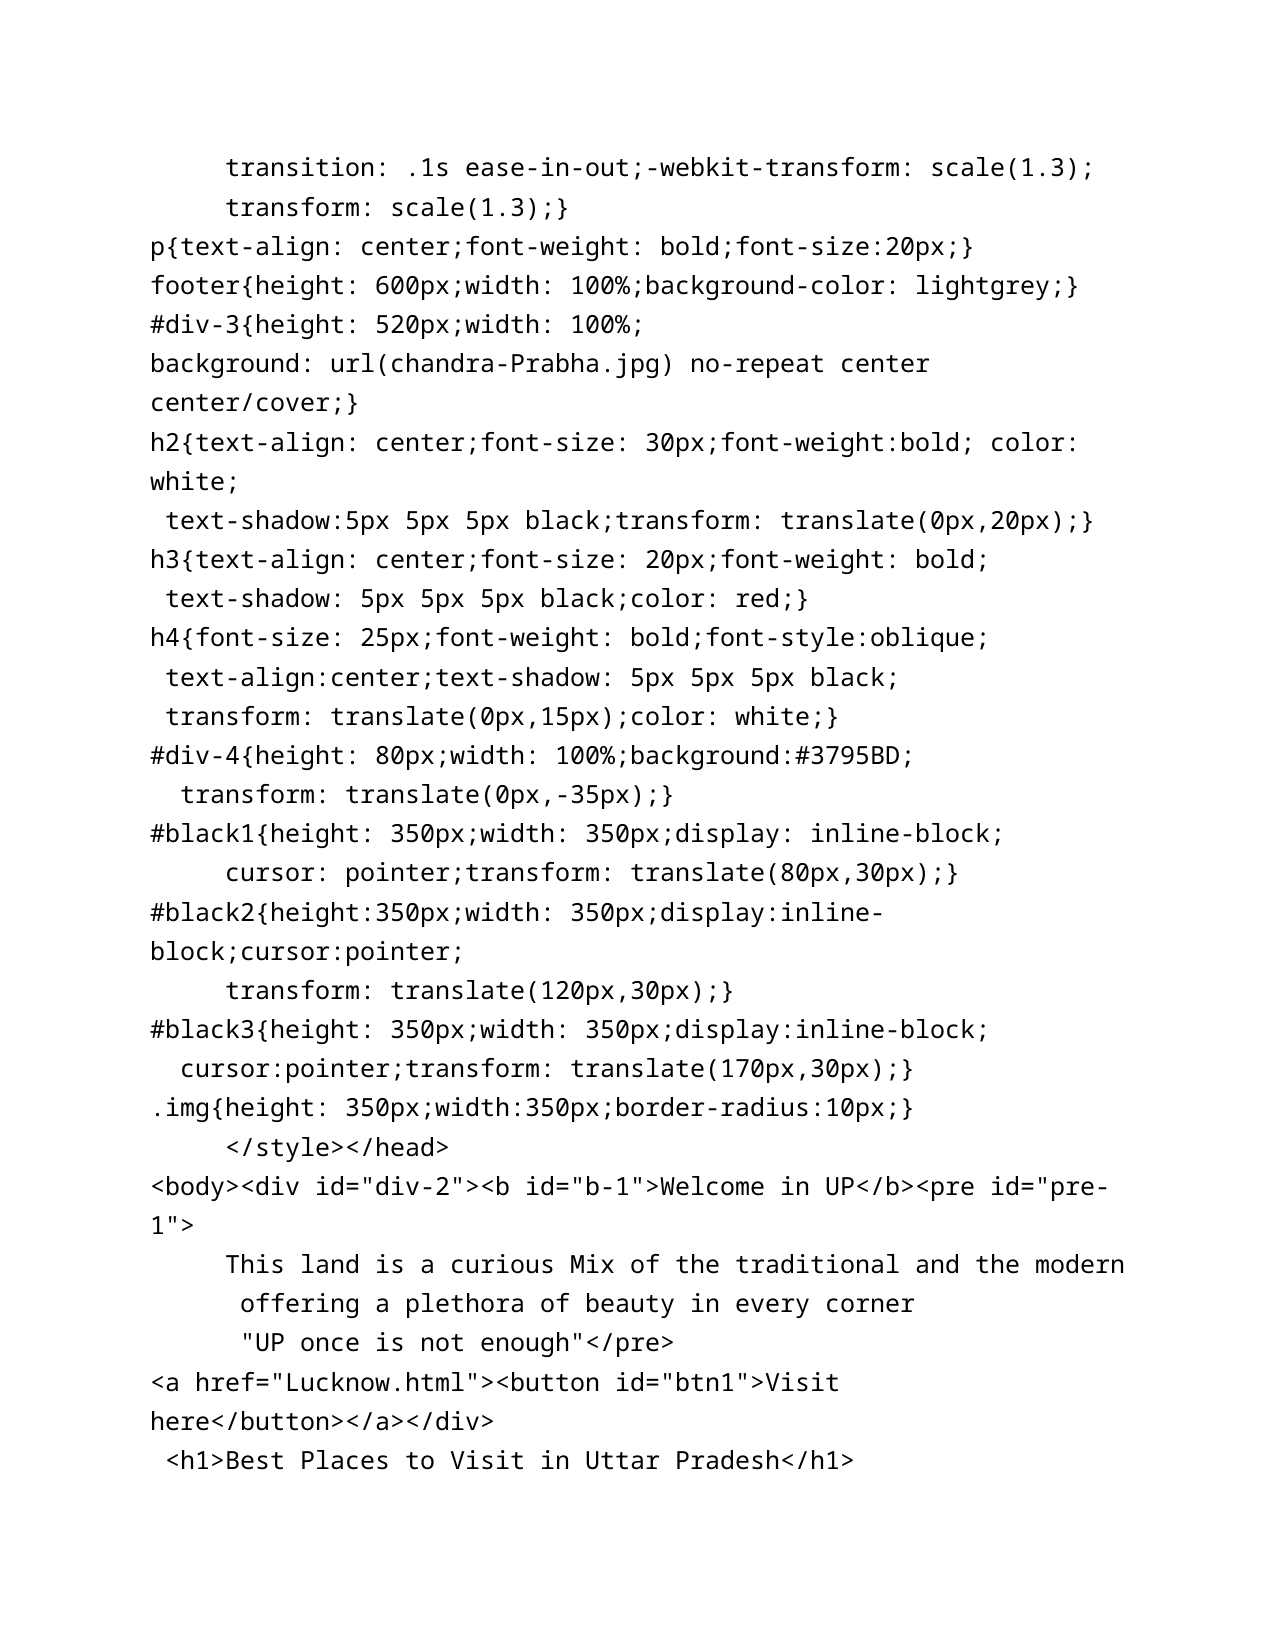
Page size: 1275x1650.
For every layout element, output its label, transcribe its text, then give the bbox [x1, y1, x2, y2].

text #black2{height:350px;width: 350px;display:inline-block;cursor:pointer; [150, 894, 1125, 967]
text cursor:pointer;transform: translate(170px,30px);} [150, 1051, 1125, 1085]
text This land is a curious Mix of the traditional and the modern [150, 1247, 1125, 1281]
text transition: .1s ease-in-out;-webkit-transform: scale(1.3); [150, 150, 1125, 184]
text footer{height: 600px;width: 100%;background-color: lightgrey;} [150, 267, 1125, 302]
text transform: translate(120px,30px);} [150, 972, 1125, 1007]
text h3{text-align: center;font-size: 20px;font-weight: bold; [150, 542, 1125, 576]
text transform: translate(0px,-35px);} [150, 777, 1125, 811]
text h4{font-size: 25px;font-weight: bold;font-style:oblique; [150, 620, 1125, 654]
text </style></head> [150, 1129, 1125, 1163]
text <body><div id="div-2"><b id="b-1">Welcome in UP</b><pre id="pre-1"> [150, 1168, 1125, 1242]
text text-shadow: 5px 5px 5px black;color: red;} [150, 581, 1125, 615]
text transform: scale(1.3);} [150, 189, 1125, 223]
text <h1>Best Places to Visit in Uttar Pradesh</h1> [150, 1442, 1125, 1477]
text p{text-align: center;font-weight: bold;font-size:20px;} [150, 228, 1125, 262]
text background: url(chandra-Prabha.jpg) no-repeat center center/cover;} [150, 346, 1125, 419]
text #div-4{height: 80px;width: 100%;background:#3795BD; [150, 737, 1125, 772]
text #div-3{height: 520px;width: 100%; [150, 307, 1125, 341]
text .img{height: 350px;width:350px;border-radius:10px;} [150, 1090, 1125, 1124]
text #black3{height: 350px;width: 350px;display:inline-block; [150, 1012, 1125, 1046]
text "UP once is not enough"</pre> [150, 1325, 1125, 1359]
text <a href="Lucknow.html"><button id="btn1">Visit here</button></a></div> [150, 1364, 1125, 1437]
text cursor: pointer;transform: translate(80px,30px);} [150, 855, 1125, 889]
text h2{text-align: center;font-size: 30px;font-weight:bold; color: white; [150, 424, 1125, 497]
text #black1{height: 350px;width: 350px;display: inline-block; [150, 816, 1125, 850]
text offering a plethora of beauty in every corner [150, 1286, 1125, 1320]
text text-shadow:5px 5px 5px black;transform: translate(0px,20px);} [150, 502, 1125, 537]
text transform: translate(0px,15px);color: white;} [150, 698, 1125, 732]
text text-align:center;text-shadow: 5px 5px 5px black; [150, 659, 1125, 693]
